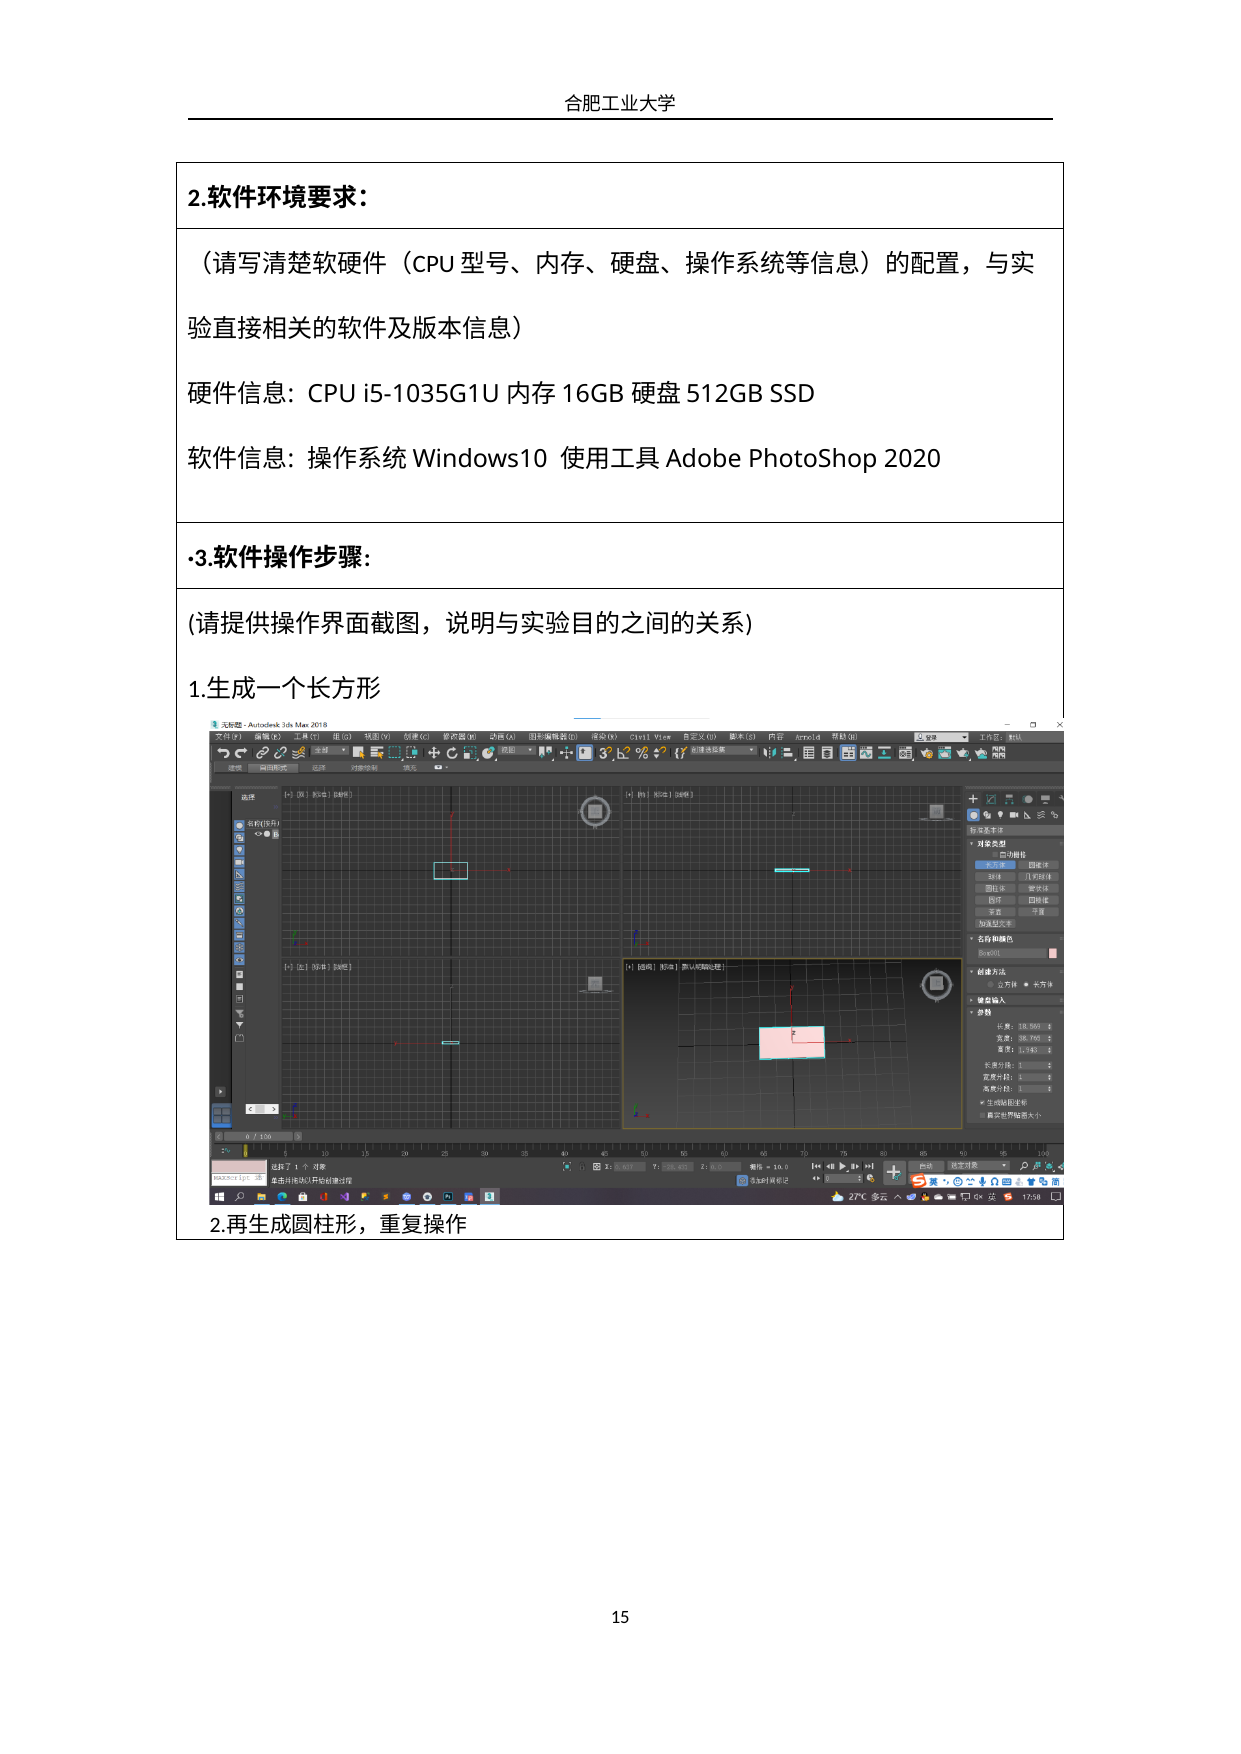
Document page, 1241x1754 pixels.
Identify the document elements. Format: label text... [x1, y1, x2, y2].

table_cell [177, 589, 1063, 1239]
table_cell 2.软件环境要求： [177, 163, 1063, 228]
table_cell （请写清楚软硬件（CPU型号、内存、硬盘、操作系统等信息）的配置，与实验直接相关的软件及版本信息） 硬件信息: CPU i5-1035G1U 内存16GB 硬盘512GB SSD 软件信息: 操作系统Windows10 使用工具Adobe PhotoShop 2020 [177, 229, 1063, 522]
table_cell ·3.软件操作步骤: [177, 523, 1063, 588]
picture [209, 718, 1064, 1205]
